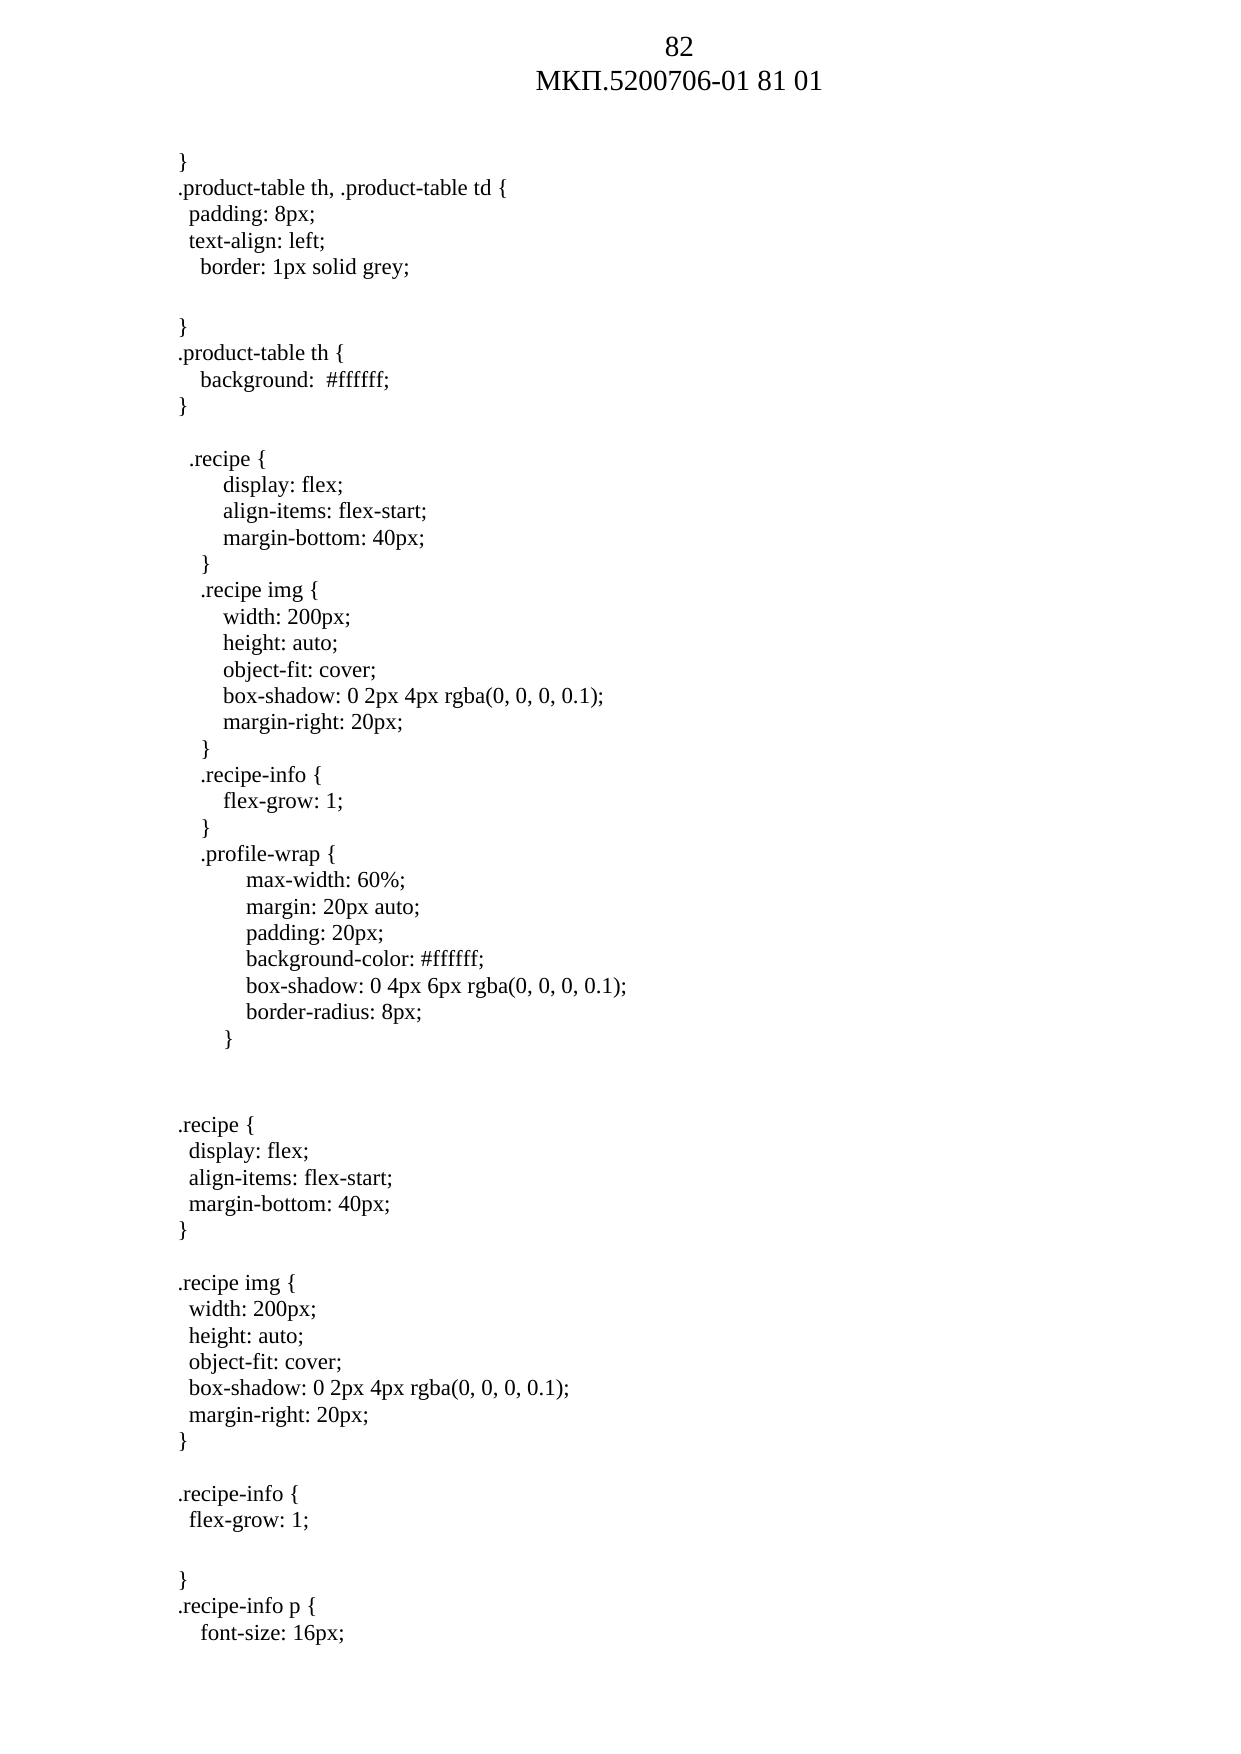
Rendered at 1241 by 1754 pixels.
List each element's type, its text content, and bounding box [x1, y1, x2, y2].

text } [177, 313, 1181, 339]
text background: #ffffff; [177, 366, 1181, 392]
text align-items: flex-start; [177, 1163, 1181, 1190]
text flex-grow: 1; [177, 1506, 1181, 1532]
text border: 1px solid grey; [177, 253, 1181, 279]
text .profile-wrap { [177, 840, 1181, 866]
text box-shadow: 0 2px 4px rgba(0, 0, 0, 0.1); [177, 682, 1181, 708]
text display: flex; [177, 1137, 1181, 1163]
text .recipe { [177, 445, 1181, 471]
text object-fit: cover; [177, 656, 1181, 682]
text width: 200px; [177, 603, 1181, 629]
text .recipe-info { [177, 1480, 1181, 1506]
text height: auto; [177, 1322, 1181, 1348]
text margin: 20px auto; [177, 893, 1181, 919]
text .recipe { [177, 1111, 1181, 1137]
text padding: 8px; [177, 200, 1181, 227]
text .product-table th, .product-table td { [177, 174, 1181, 200]
text .recipe-info p { [177, 1592, 1181, 1619]
text object-fit: cover; [177, 1348, 1181, 1374]
text display: flex; [177, 471, 1181, 497]
text margin-right: 20px; [177, 1401, 1181, 1427]
text } [177, 1216, 1181, 1243]
text border-radius: 8px; [177, 998, 1181, 1024]
text } [177, 148, 1181, 174]
text } [177, 1566, 1181, 1592]
text .product-table th { [177, 339, 1181, 366]
text } [177, 550, 1181, 577]
text width: 200px; [177, 1295, 1181, 1322]
text margin-bottom: 40px; [177, 524, 1181, 550]
text text-align: left; [177, 227, 1181, 253]
text box-shadow: 0 2px 4px rgba(0, 0, 0, 0.1); [177, 1374, 1181, 1401]
text height: auto; [177, 629, 1181, 656]
text } [177, 1024, 1181, 1051]
text } [177, 392, 1181, 418]
text max-width: 60%; [177, 866, 1181, 893]
text font-size: 16px; [177, 1619, 1181, 1645]
text flex-grow: 1; [177, 787, 1181, 814]
text } [177, 735, 1181, 761]
text padding: 20px; [177, 919, 1181, 946]
text box-shadow: 0 4px 6px rgba(0, 0, 0, 0.1); [177, 972, 1181, 998]
text .recipe img { [177, 1269, 1181, 1295]
text margin-right: 20px; [177, 708, 1181, 735]
text .recipe img { [177, 577, 1181, 603]
text } [177, 814, 1181, 840]
text margin-bottom: 40px; [177, 1190, 1181, 1216]
text align-items: flex-start; [177, 497, 1181, 524]
text .recipe-info { [177, 761, 1181, 787]
text background-color: #ffffff; [177, 946, 1181, 972]
text } [177, 1427, 1181, 1453]
